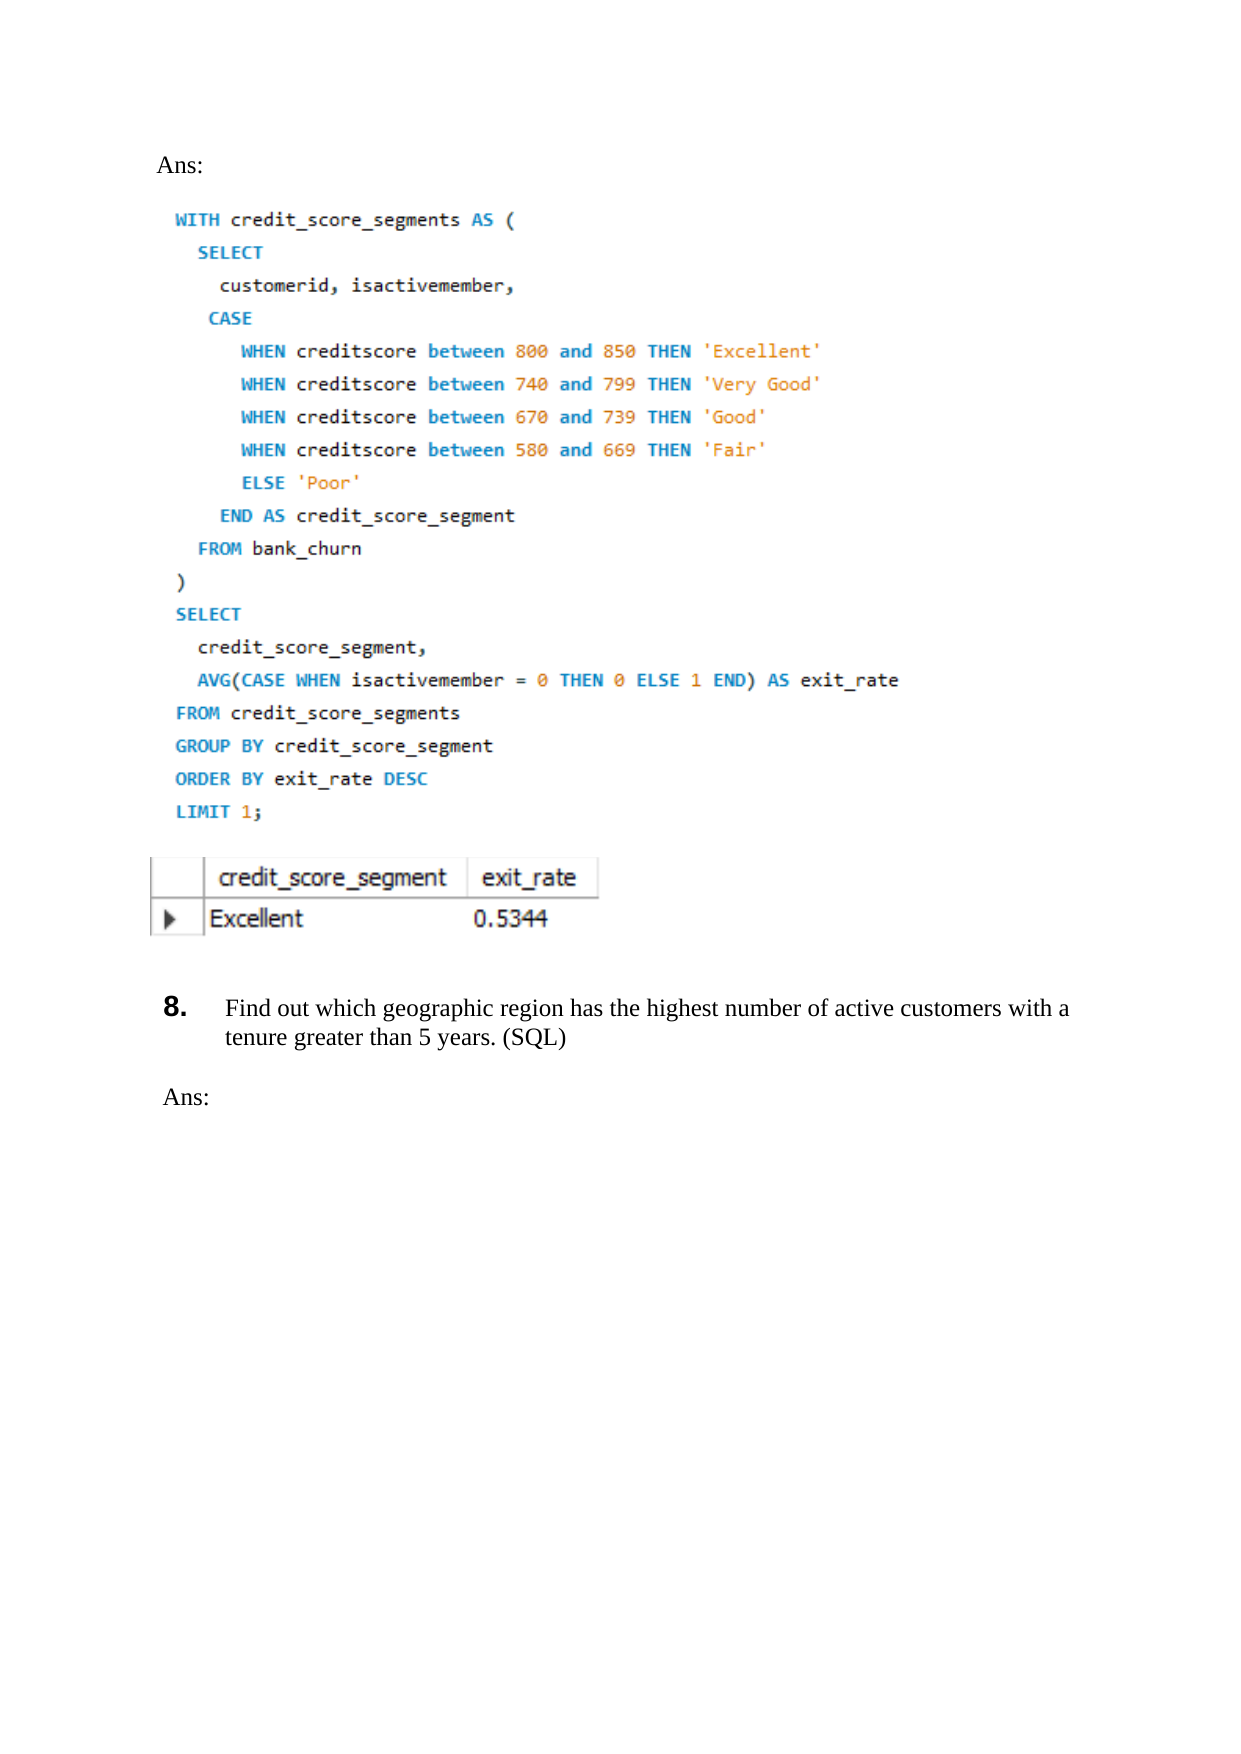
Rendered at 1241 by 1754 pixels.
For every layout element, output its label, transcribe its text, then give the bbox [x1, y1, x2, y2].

picture [150, 857, 638, 958]
text Ans: [150, 1082, 1090, 1111]
picture [168, 210, 962, 826]
list Find out which geographic region has the highest number of active customers with a tenure greater than 5 years. (SQL) [187, 989, 1090, 1051]
text Ans: [150, 150, 1090, 179]
